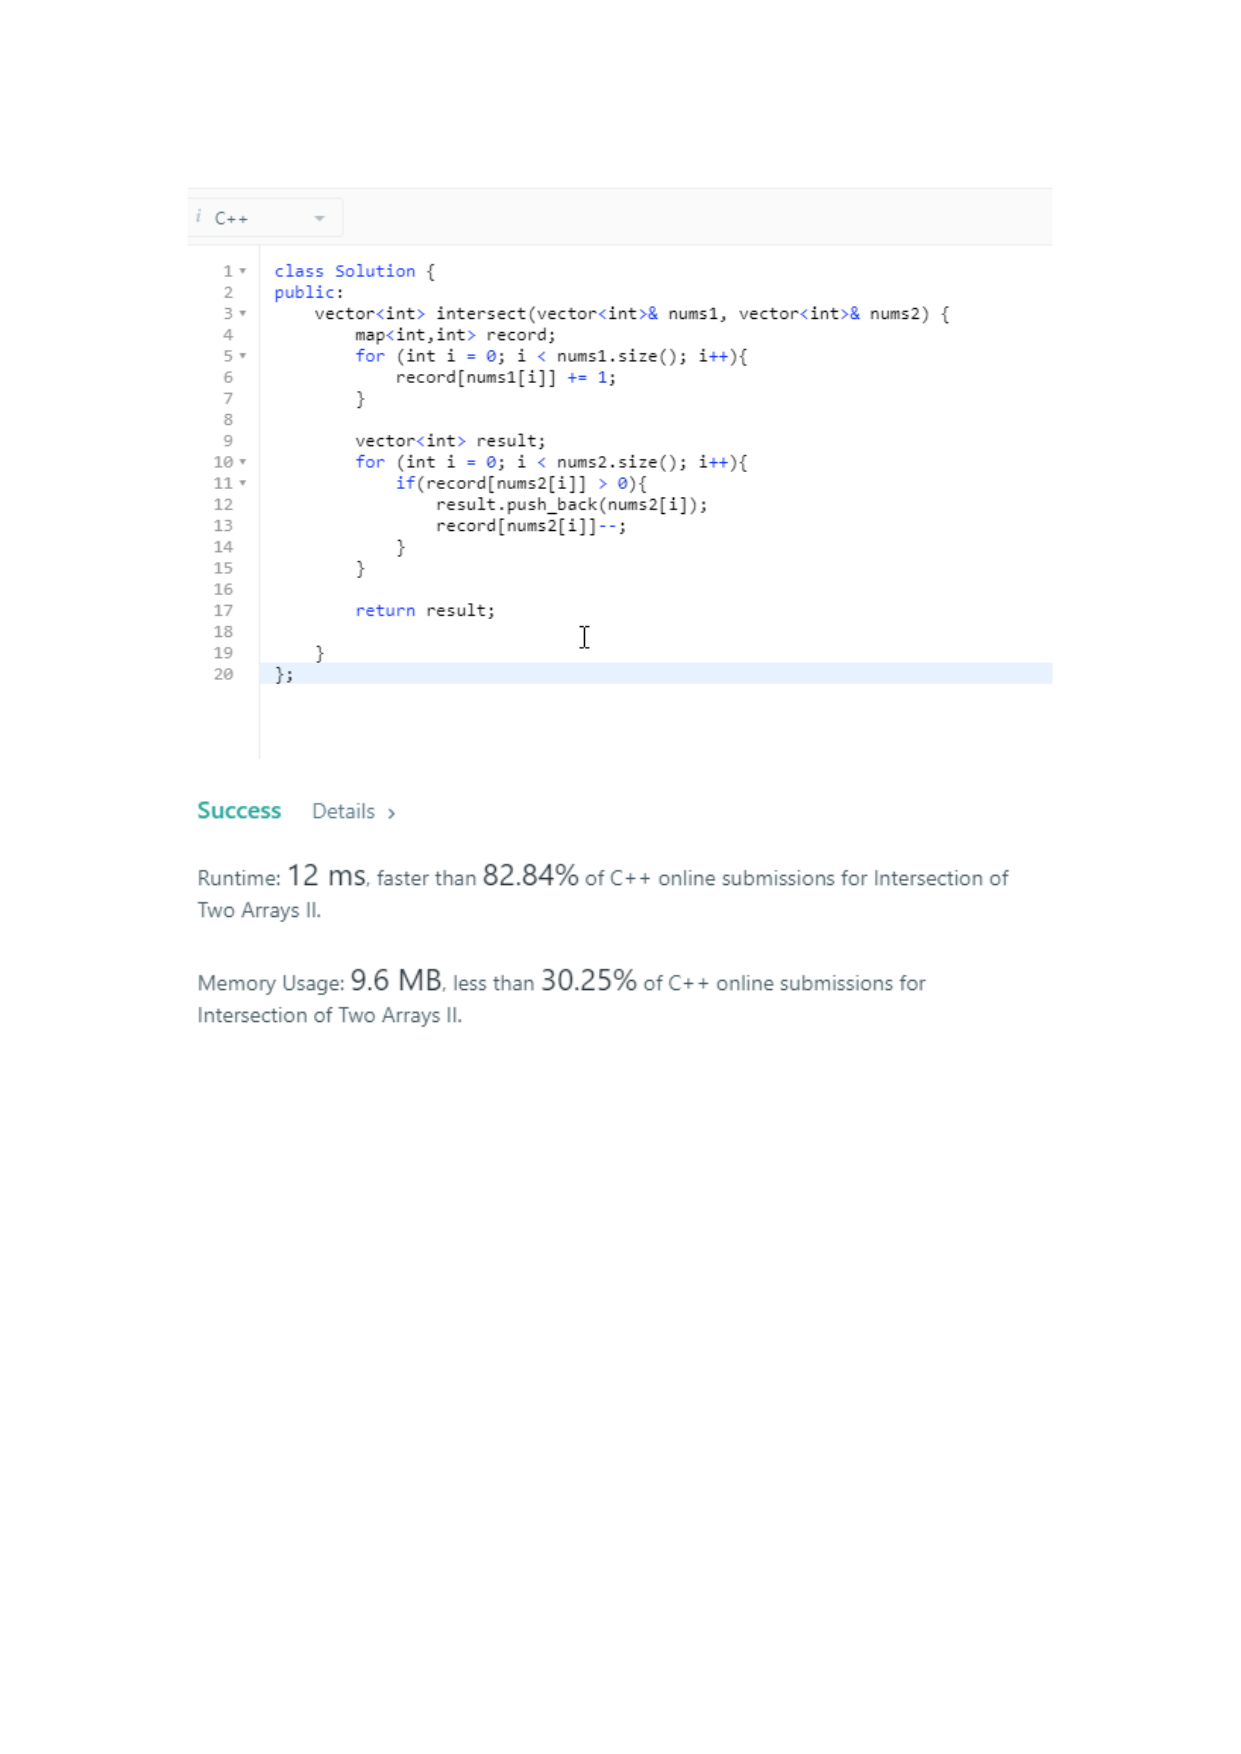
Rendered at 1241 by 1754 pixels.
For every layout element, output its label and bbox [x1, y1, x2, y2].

picture [187, 162, 1053, 759]
picture [187, 779, 1053, 1056]
